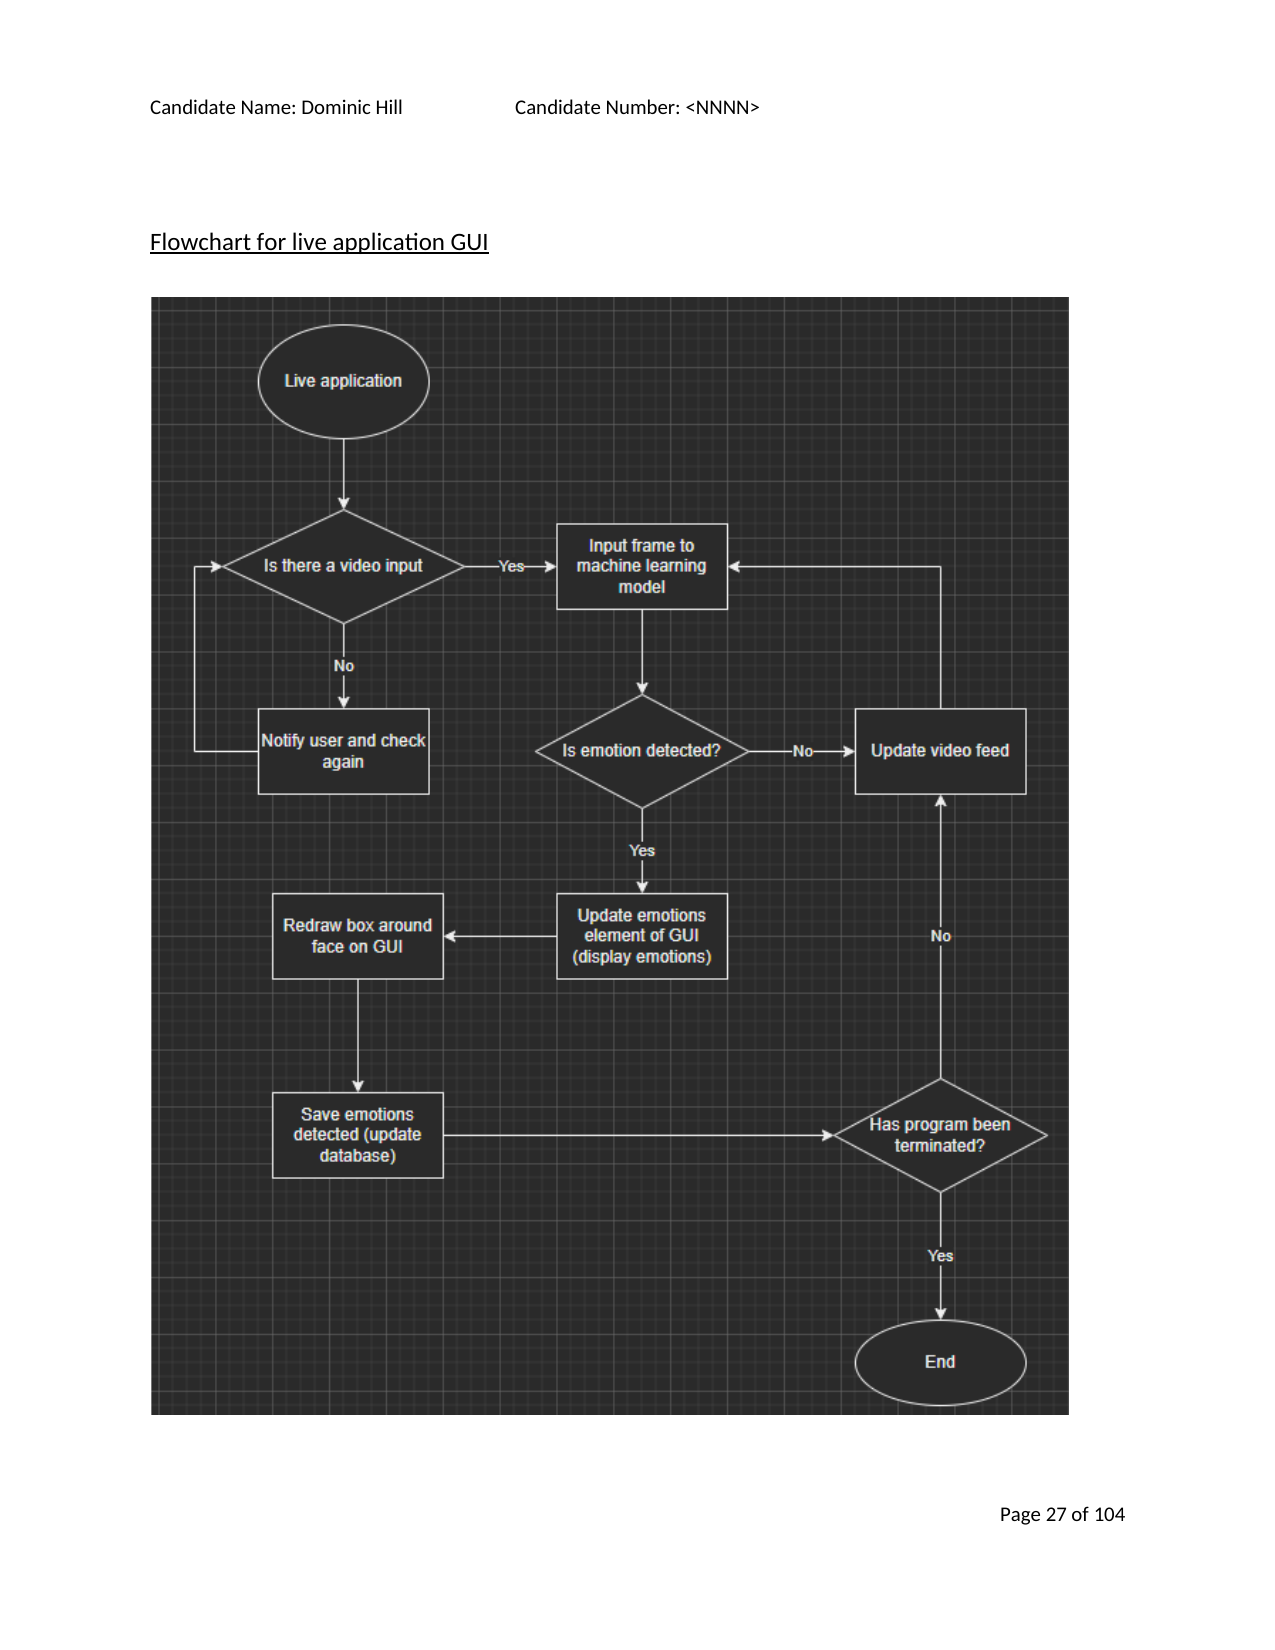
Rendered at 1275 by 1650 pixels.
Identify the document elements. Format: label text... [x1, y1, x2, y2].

picture [150, 297, 1069, 1413]
text Flowchart for live application GUI [150, 226, 1125, 257]
